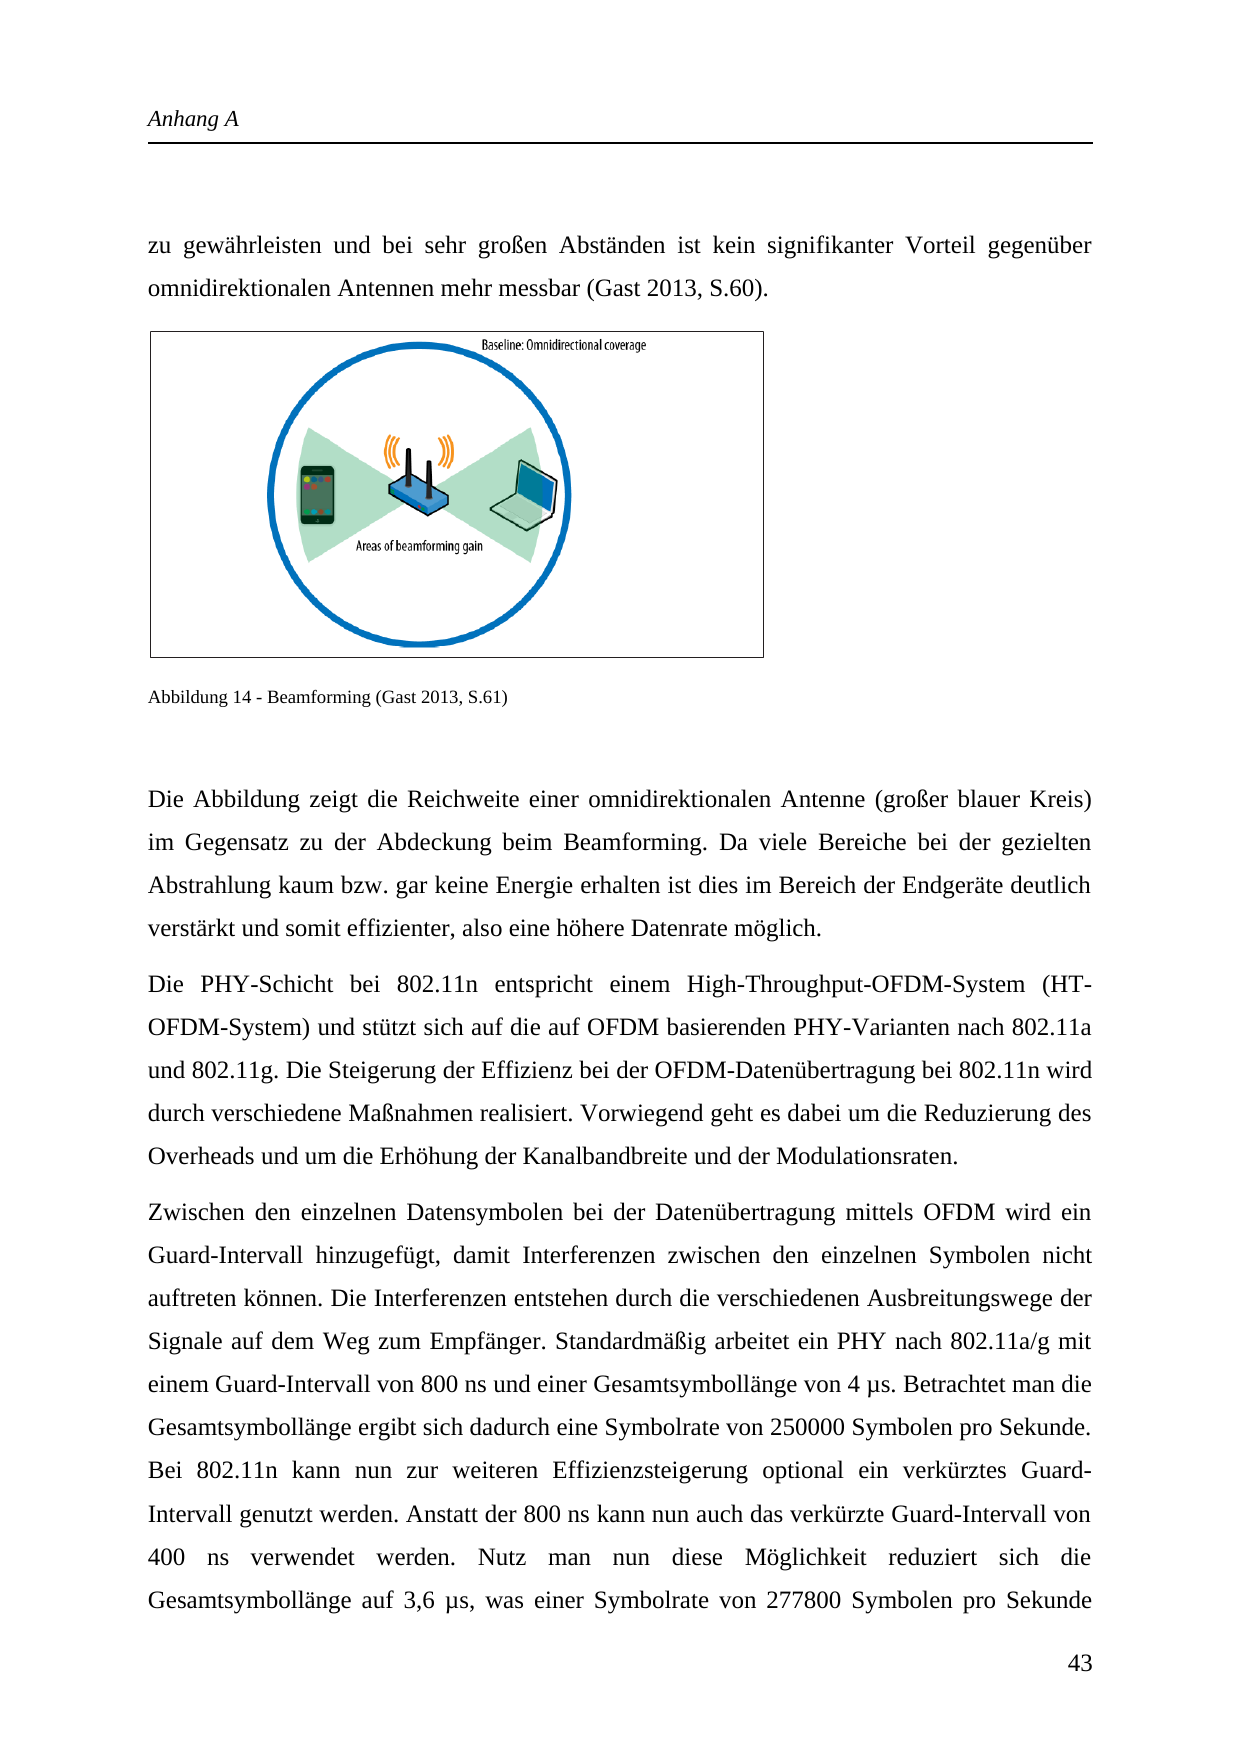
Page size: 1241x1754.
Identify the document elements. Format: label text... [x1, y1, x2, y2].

text Die PHY-Schicht bei 802.11n entspricht einem High-Throughput-OFDM-System (HT-OFDM-System) und stützt sich auf die auf OFDM basierenden PHY-Varianten nach 802.11a und 802.11g. Die Steigerung der Effizienz bei der OFDM-Datenübertragung bei 802.11n wird durch verschiedene Maßnahmen realisiert. Vorwiegend geht es dabei um die Reduzierung des Overheads und um die Erhöhung der Kanalbandbreite und der Modulationsraten. [148, 969, 1093, 1170]
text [148, 230, 1093, 302]
text Die Abbildung zeigt die Reichweite einer omnidirektionalen Antenne (großer blauer Kreis) im Gegensatz zu der Abdeckung beim Beamforming. Da viele Bereiche bei der gezielten Abstrahlung kaum bzw. gar keine Energie erhalten ist dies im Bereich der Endgeräte deutlich verstärkt und somit effizienter, also eine höhere Datenrate möglich. [148, 784, 1093, 942]
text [148, 1197, 1093, 1614]
picture [147, 328, 767, 661]
